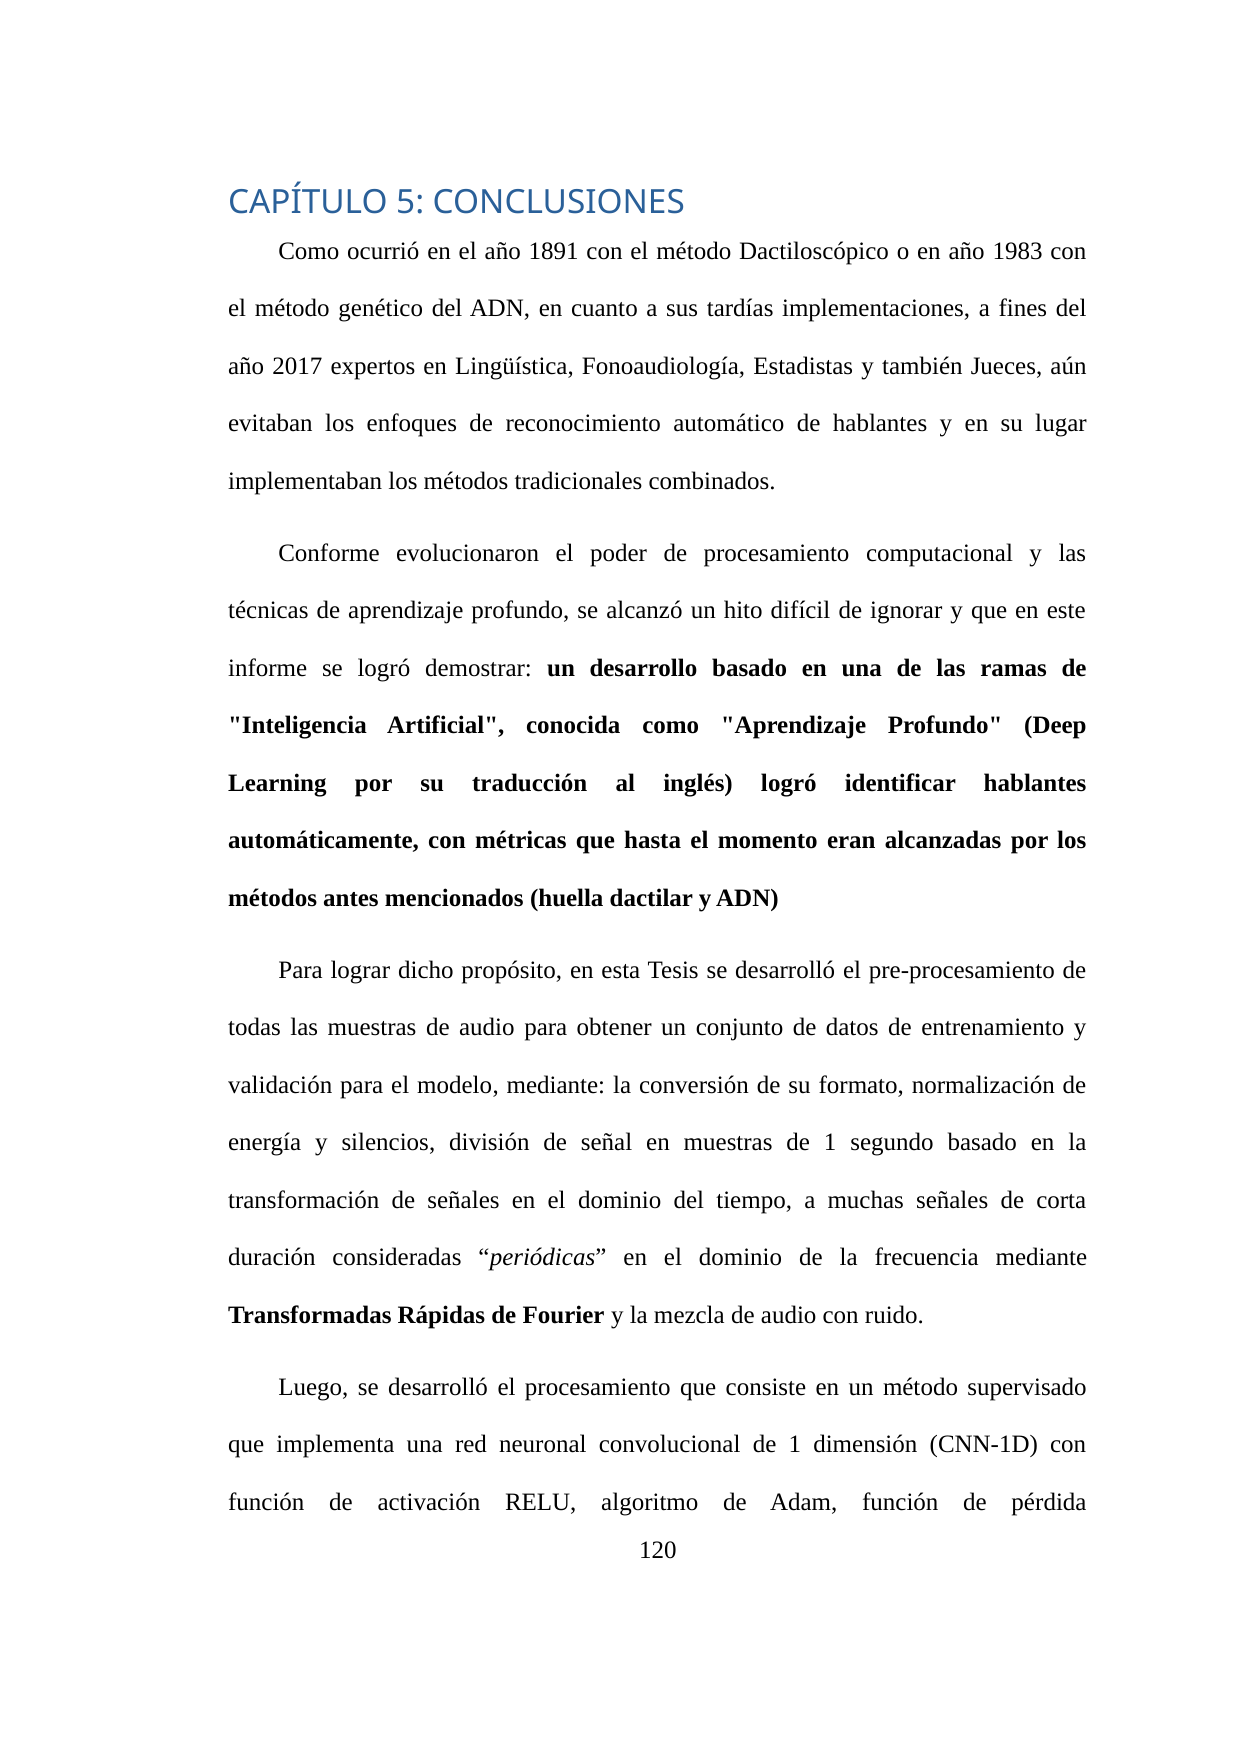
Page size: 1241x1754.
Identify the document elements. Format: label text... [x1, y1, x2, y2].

text Para lograr dicho propósito, en esta Tesis se desarrolló el pre-procesamiento de todas las muestras de audio para obtener un conjunto de datos de entrenamiento y validación para el modelo, mediante: la conversión de su formato, normalización de energía y silencios, división de señal en muestras de 1 segundo basado en la transformación de señales en el dominio del tiempo, a muchas señales de corta duración consideradas “periódicas” en el dominio de la frecuencia mediante Transformadas Rápidas de Fourier y la mezcla de audio con ruido. [228, 955, 1087, 1329]
text Conforme evolucionaron el poder de procesamiento computacional y las técnicas de aprendizaje profundo, se alcanzó un hito difícil de ignorar y que en este informe se logró demostrar: un desarrollo basado en una de las ramas de "Inteligencia Artificial", conocida como "Aprendizaje Profundo" (Deep Learning por su traducción al inglés) logró identificar hablantes automáticamente, con métricas que hasta el momento eran alcanzadas por los métodos antes mencionados (huella dactilar y ADN) [228, 538, 1087, 912]
text Como ocurrió en el año 1891 con el método Dactiloscópico o en año 1983 con el método genético del ADN, en cuanto a sus tardías implementaciones, a fines del año 2017 expertos en Lingüística, Fonoaudiología, Estadistas y también Jueces, aún evitaban los enfoques de reconocimiento automático de hablantes y en su lugar implementaban los métodos tradicionales combinados. [228, 236, 1087, 494]
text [228, 1372, 1087, 1516]
subtitle CAPÍTULO 5: CONCLUSIONES [228, 178, 1087, 223]
